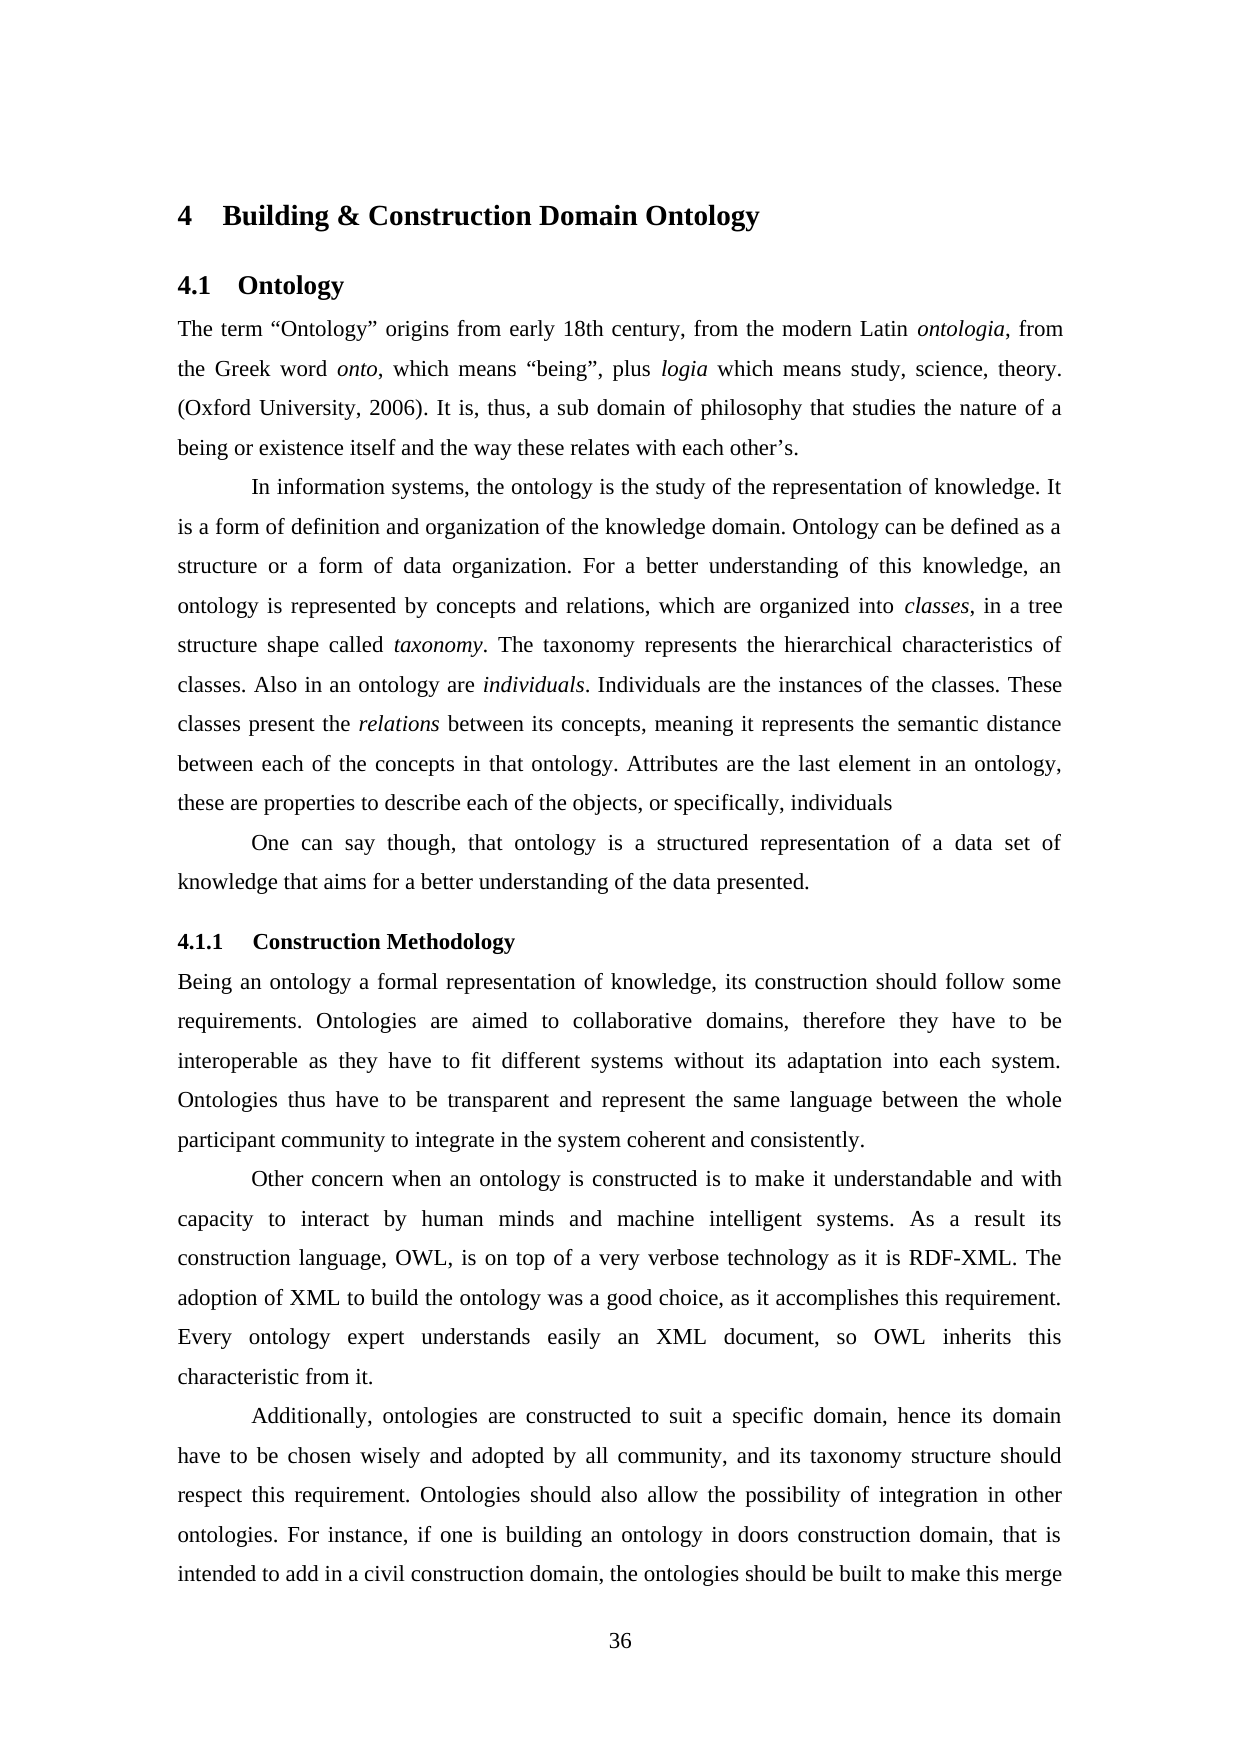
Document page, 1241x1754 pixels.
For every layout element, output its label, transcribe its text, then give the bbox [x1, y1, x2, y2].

text Being an ontology a formal representation of knowledge, its construction should follow some requirements. Ontologies are aimed to collaborative domains, therefore they have to be interoperable as they have to fit different systems without its adaptation into each system. Ontologies thus have to be transparent and represent the same language between the whole participant community to integrate in the system coherent and consistently. [177, 968, 1063, 1152]
text The term “Ontology” origins from early 18th century, from the modern Latin ontologia, from the Greek word onto, which means “being”, plus logia which means study, science, theory. (Oxford University, 2006). It is, thus, a sub domain of philosophy that studies the nature of a being or existence itself and the way these relates with each other’s. [177, 315, 1063, 460]
text One can say though, that ontology is a structured representation of a data set of knowledge that aims for a better understanding of the data presented. [177, 829, 1063, 894]
subtitle Construction Methodology [177, 928, 1063, 955]
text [177, 1402, 1063, 1586]
text In information systems, the ontology is the study of the representation of knowledge. It is a form of definition and organization of the knowledge domain. Ontology can be defined as a structure or a form of data organization. For a better understanding of this knowledge, an ontology is represented by concepts and relations, which are organized into classes, in a tree structure shape called taxonomy. The taxonomy represents the hierarchical characteristics of classes. Also in an ontology are individuals. Individuals are the instances of the classes. These classes present the relations between its concepts, meaning it represents the semantic distance between each of the concepts in that ontology. Attributes are the last element in an ontology, these are properties to describe each of the objects, or specifically, individuals [177, 473, 1063, 816]
subtitle Ontology [177, 269, 1063, 300]
subtitle Building & Construction Domain Ontology [177, 198, 1063, 231]
text Other concern when an ontology is constructed is to make it understandable and with capacity to interact by human minds and machine intelligent systems. As a result its construction language, OWL, is on top of a very verbose technology as it is RDF-XML. The adoption of XML to build the ontology was a good choice, as it accomplishes this requirement. Every ontology expert understands easily an XML document, so OWL inherits this characteristic from it. [177, 1165, 1063, 1389]
